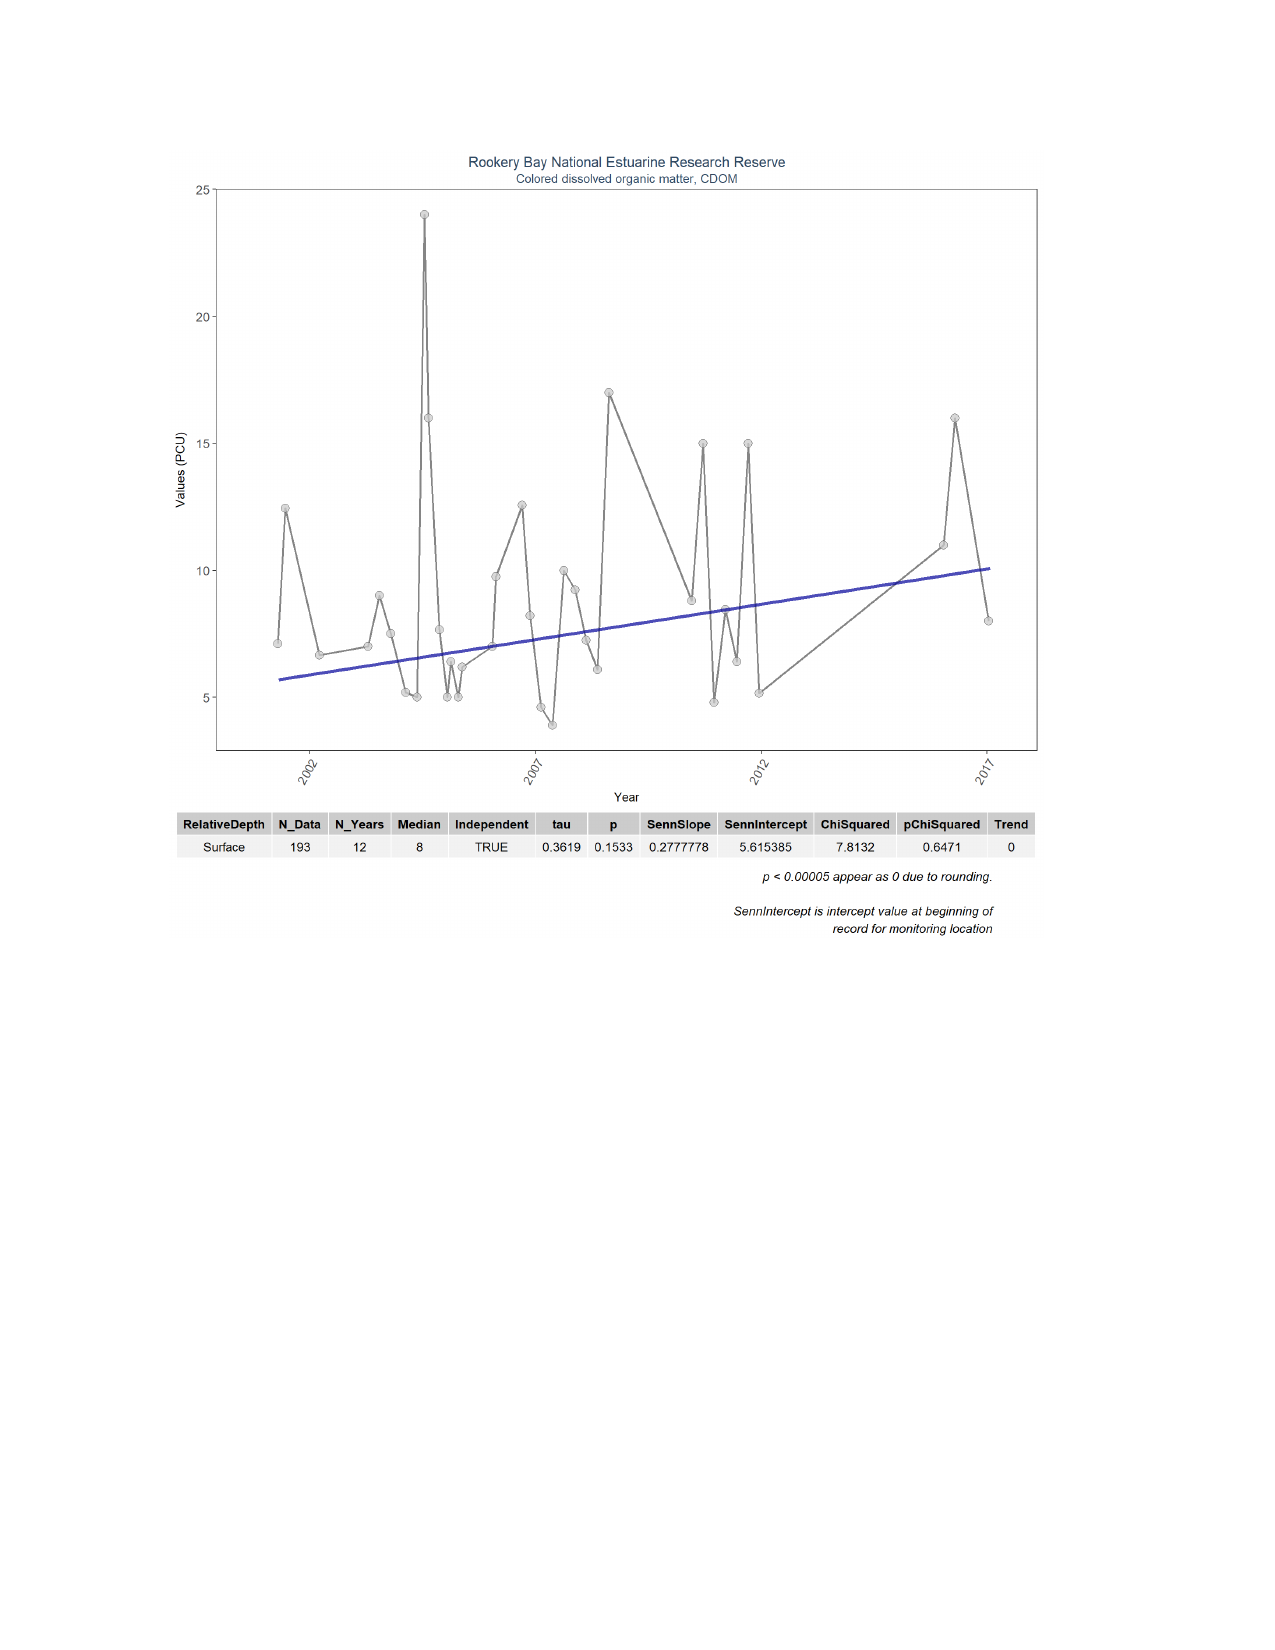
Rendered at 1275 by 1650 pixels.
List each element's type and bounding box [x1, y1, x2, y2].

picture [168, 150, 1044, 938]
